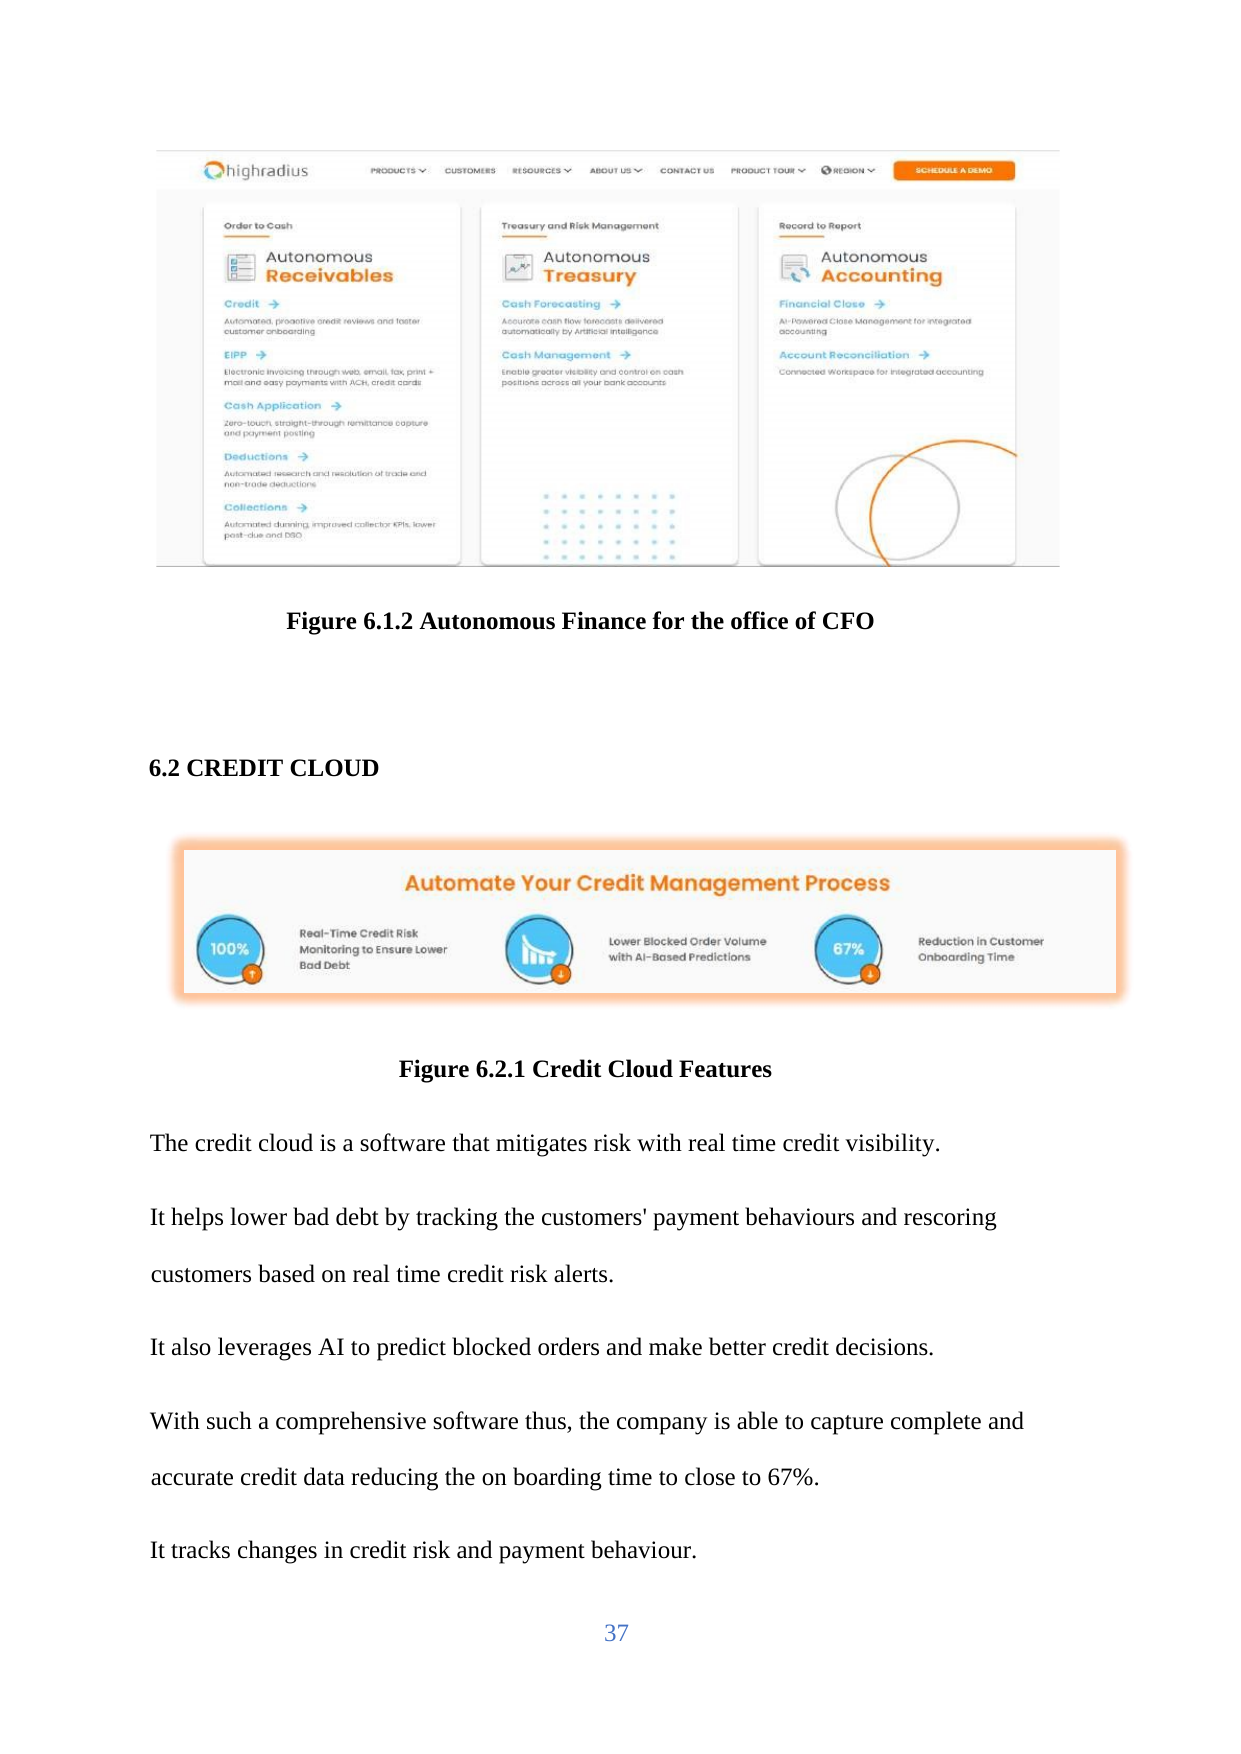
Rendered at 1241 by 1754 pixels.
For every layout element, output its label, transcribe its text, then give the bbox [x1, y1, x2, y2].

picture [156, 150, 1060, 567]
subtitle Figure 6.2.1 Credit Cloud Features [148, 1054, 1123, 1083]
text It also leverages AI to predict blocked orders and make better credit decisions. [149, 1332, 1083, 1361]
subtitle 6.2 CREDIT CLOUD [148, 753, 1123, 782]
text The credit cloud is a software that mitigates risk with real time credit visibility. [149, 1128, 1083, 1157]
picture [161, 827, 1138, 1016]
text With such a comprehensive software thus, the company is able to capture complete and accurate credit data reducing the on boarding time to close to 67%. [149, 1406, 1083, 1491]
text It tracks changes in credit risk and payment behaviour. [149, 1535, 1083, 1564]
text It helps lower bad debt by tracking the customers' payment behaviours and rescoring customers based on real time credit risk alerts. [149, 1202, 1083, 1288]
text Figure 6.1.2 Autonomous Finance for the office of CFO [148, 606, 1138, 635]
